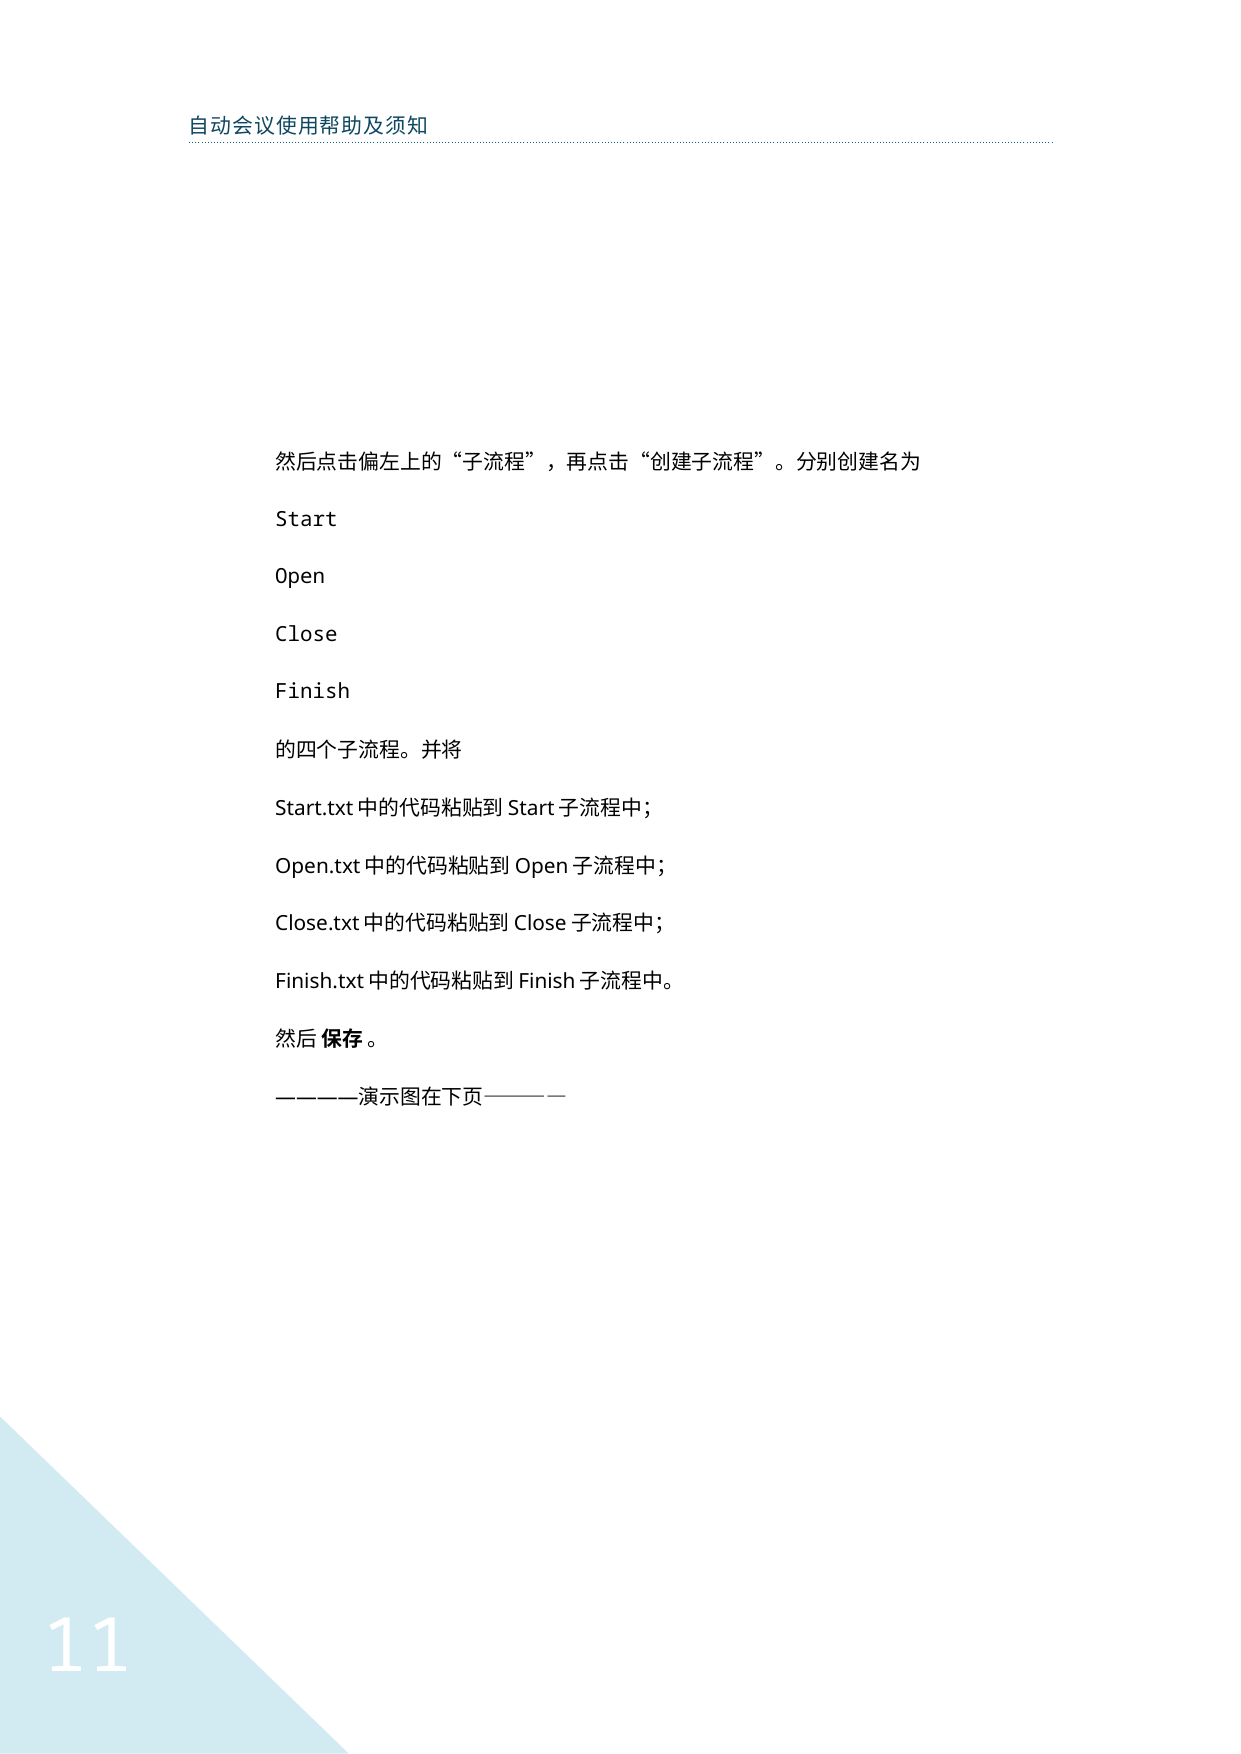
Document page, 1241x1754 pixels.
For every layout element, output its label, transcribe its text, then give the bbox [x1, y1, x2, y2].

text Finish [231, 675, 1053, 707]
text Close [231, 617, 1053, 650]
text Start.txt中的代码粘贴到Start子流程中； [231, 790, 1053, 822]
text 然后 保存 。 [231, 1021, 1053, 1054]
text Finish.txt中的代码粘贴到Finish子流程中。 [231, 963, 1053, 996]
text ————演示图在下页———— [231, 1079, 1053, 1112]
text Open [231, 560, 1053, 592]
text 的四个子流程。并将 [231, 732, 1053, 765]
text 然后点击偏左上的“子流程”，再点击“创建子流程”。分别创建名为 [231, 444, 1053, 477]
text Close.txt中的代码粘贴到Close子流程中； [231, 906, 1053, 938]
text Open.txt中的代码粘贴到Open子流程中； [231, 848, 1053, 880]
text Start [231, 502, 1053, 535]
